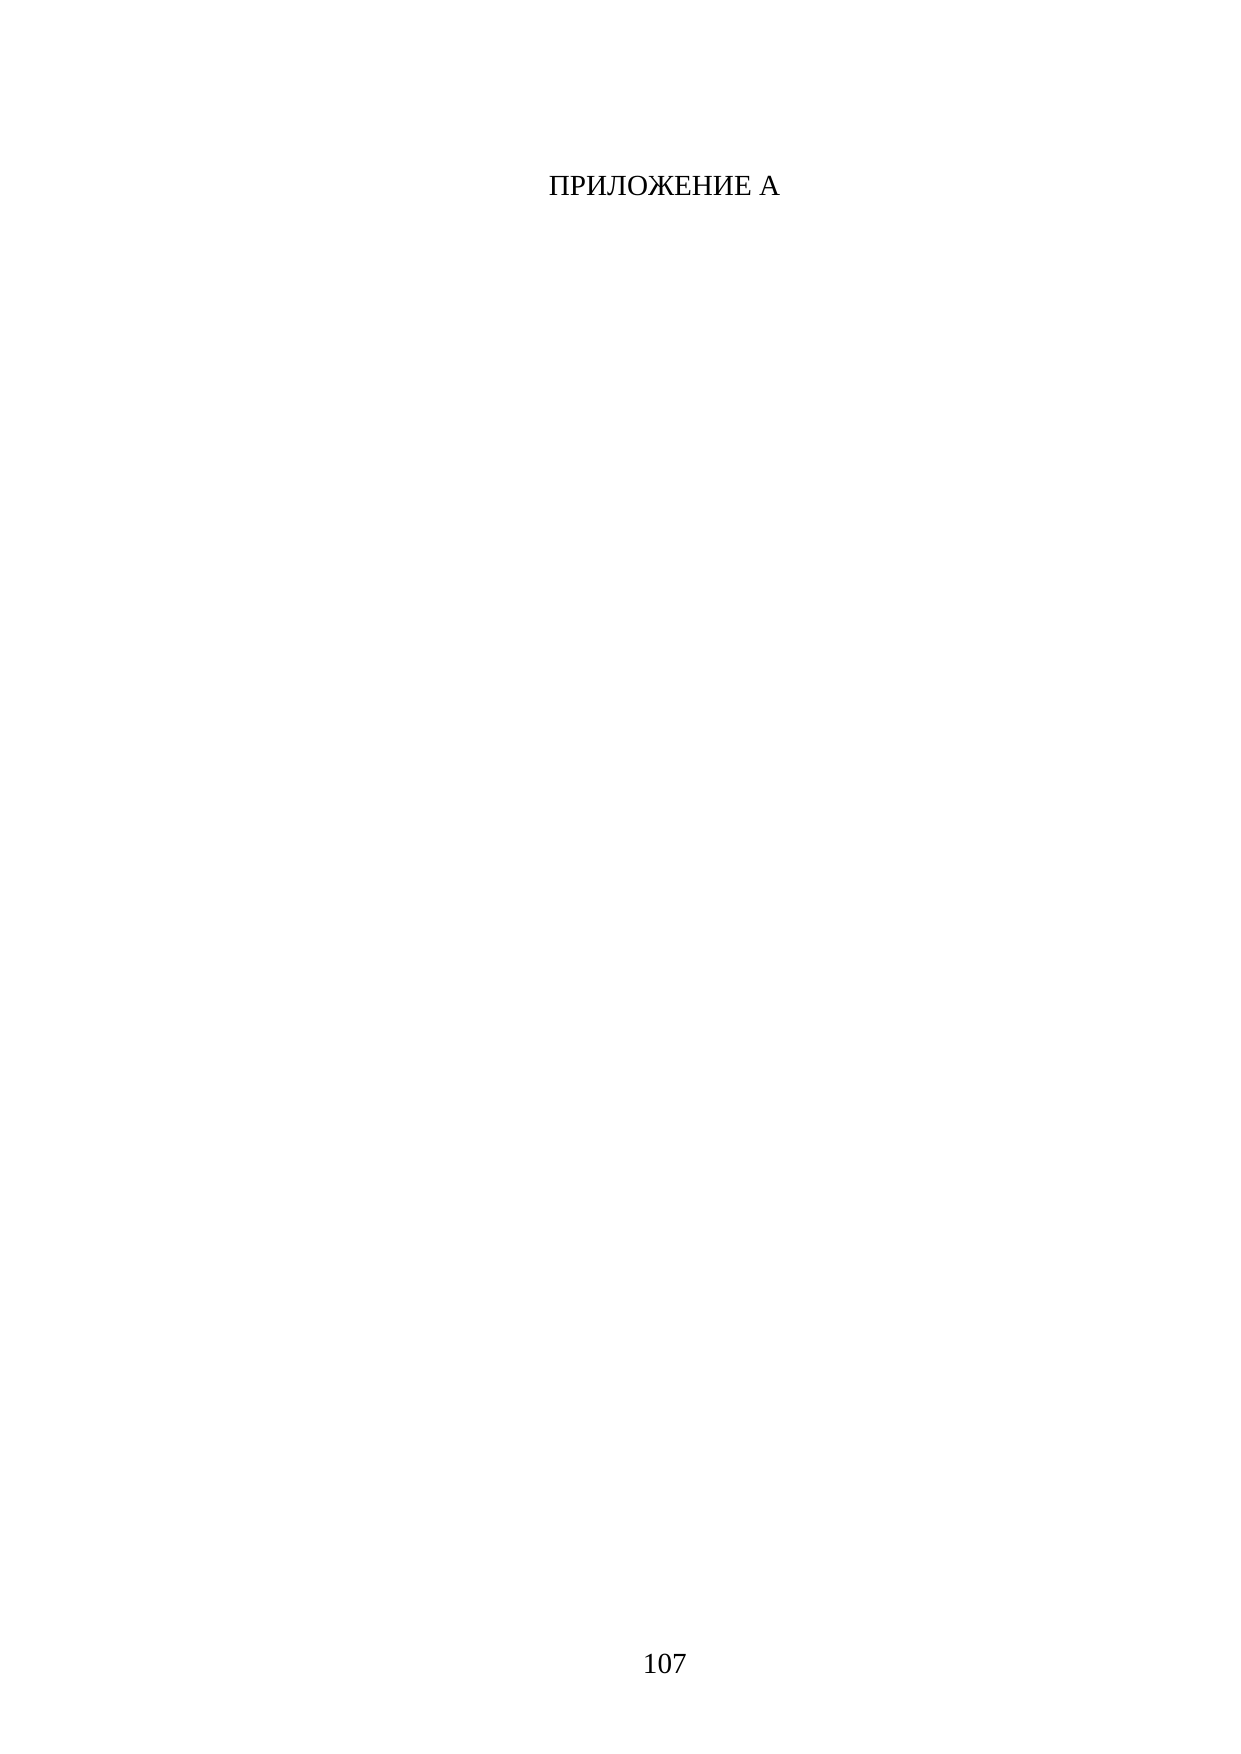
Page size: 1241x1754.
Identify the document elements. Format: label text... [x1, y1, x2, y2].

subtitle ПРИЛОЖЕНИЕ А [177, 168, 1152, 202]
